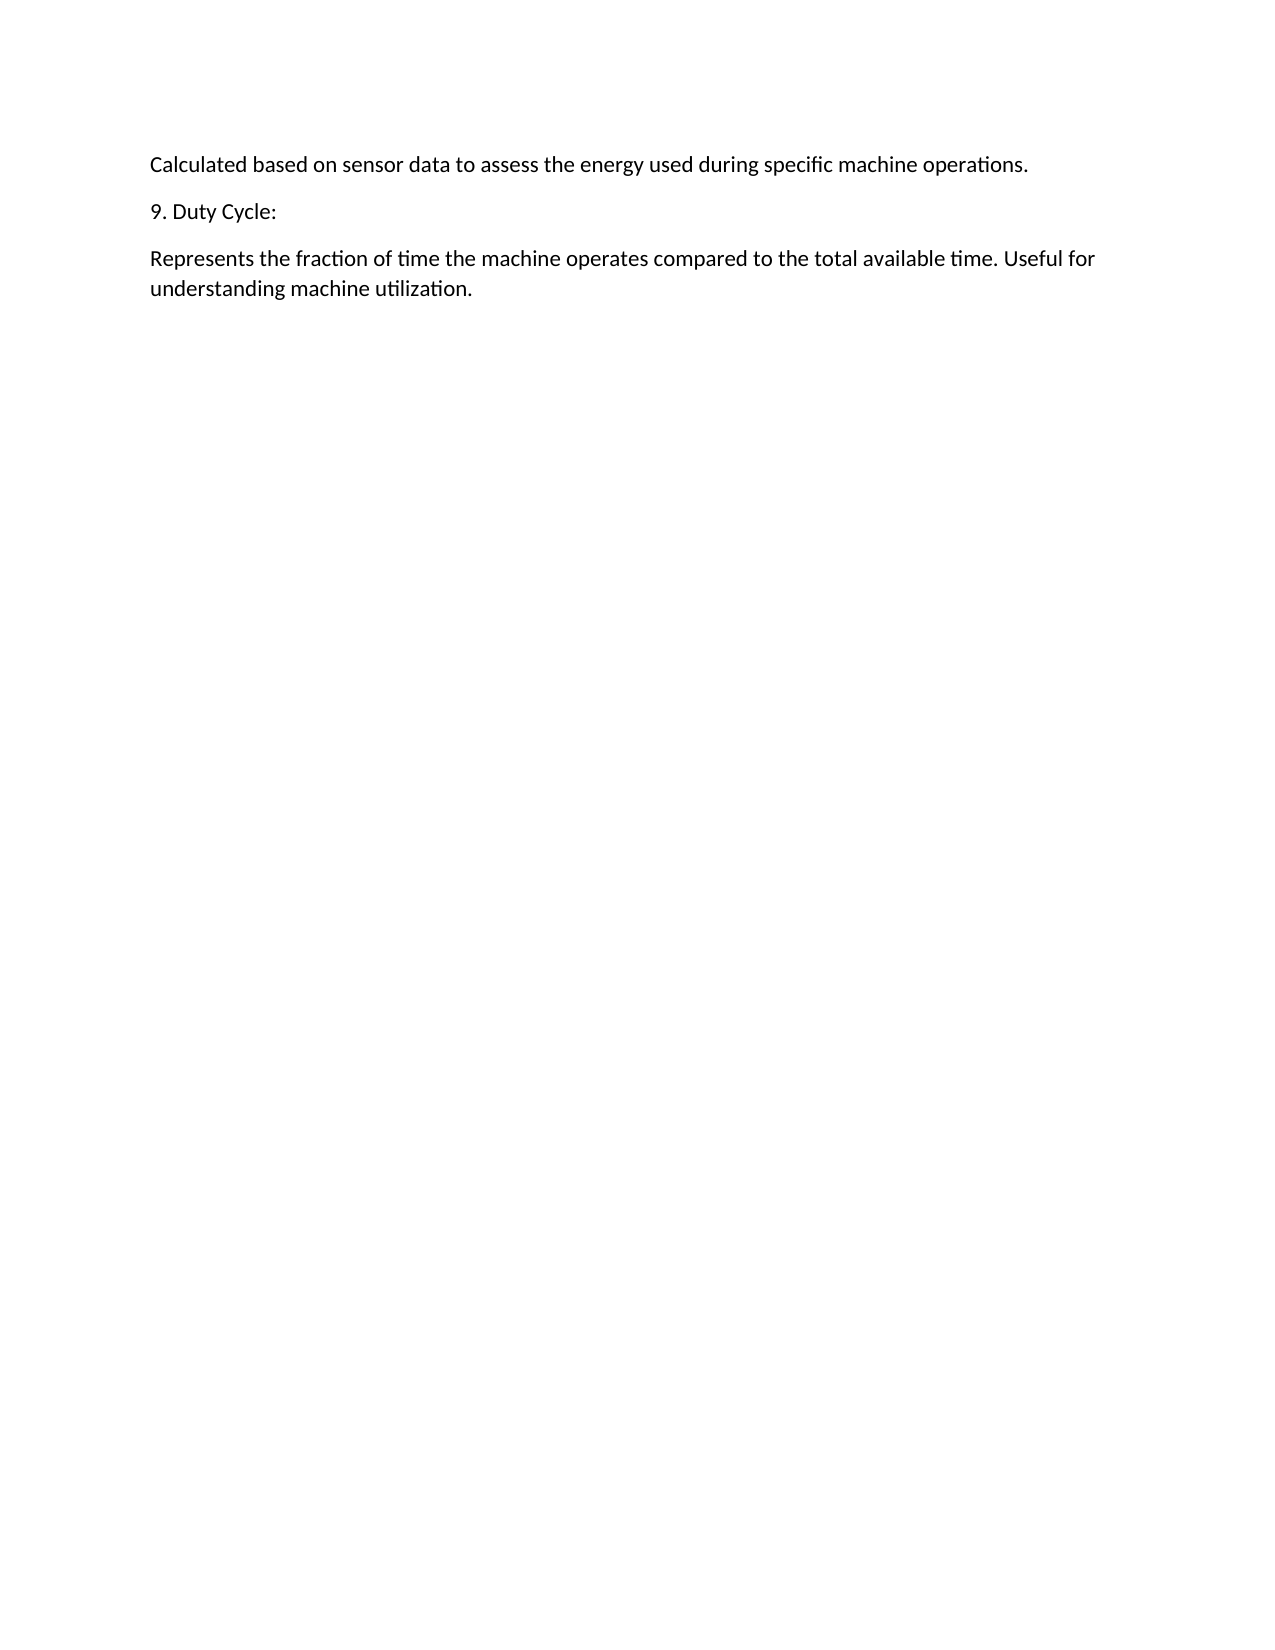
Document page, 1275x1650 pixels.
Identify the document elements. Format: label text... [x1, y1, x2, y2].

text Represents the fraction of time the machine operates compared to the total available time. Useful for understanding machine utilization. [150, 244, 1125, 302]
text 9. Duty Cycle: [150, 197, 1125, 225]
text Calculated based on sensor data to assess the energy used during specific machine operations. [150, 150, 1125, 178]
